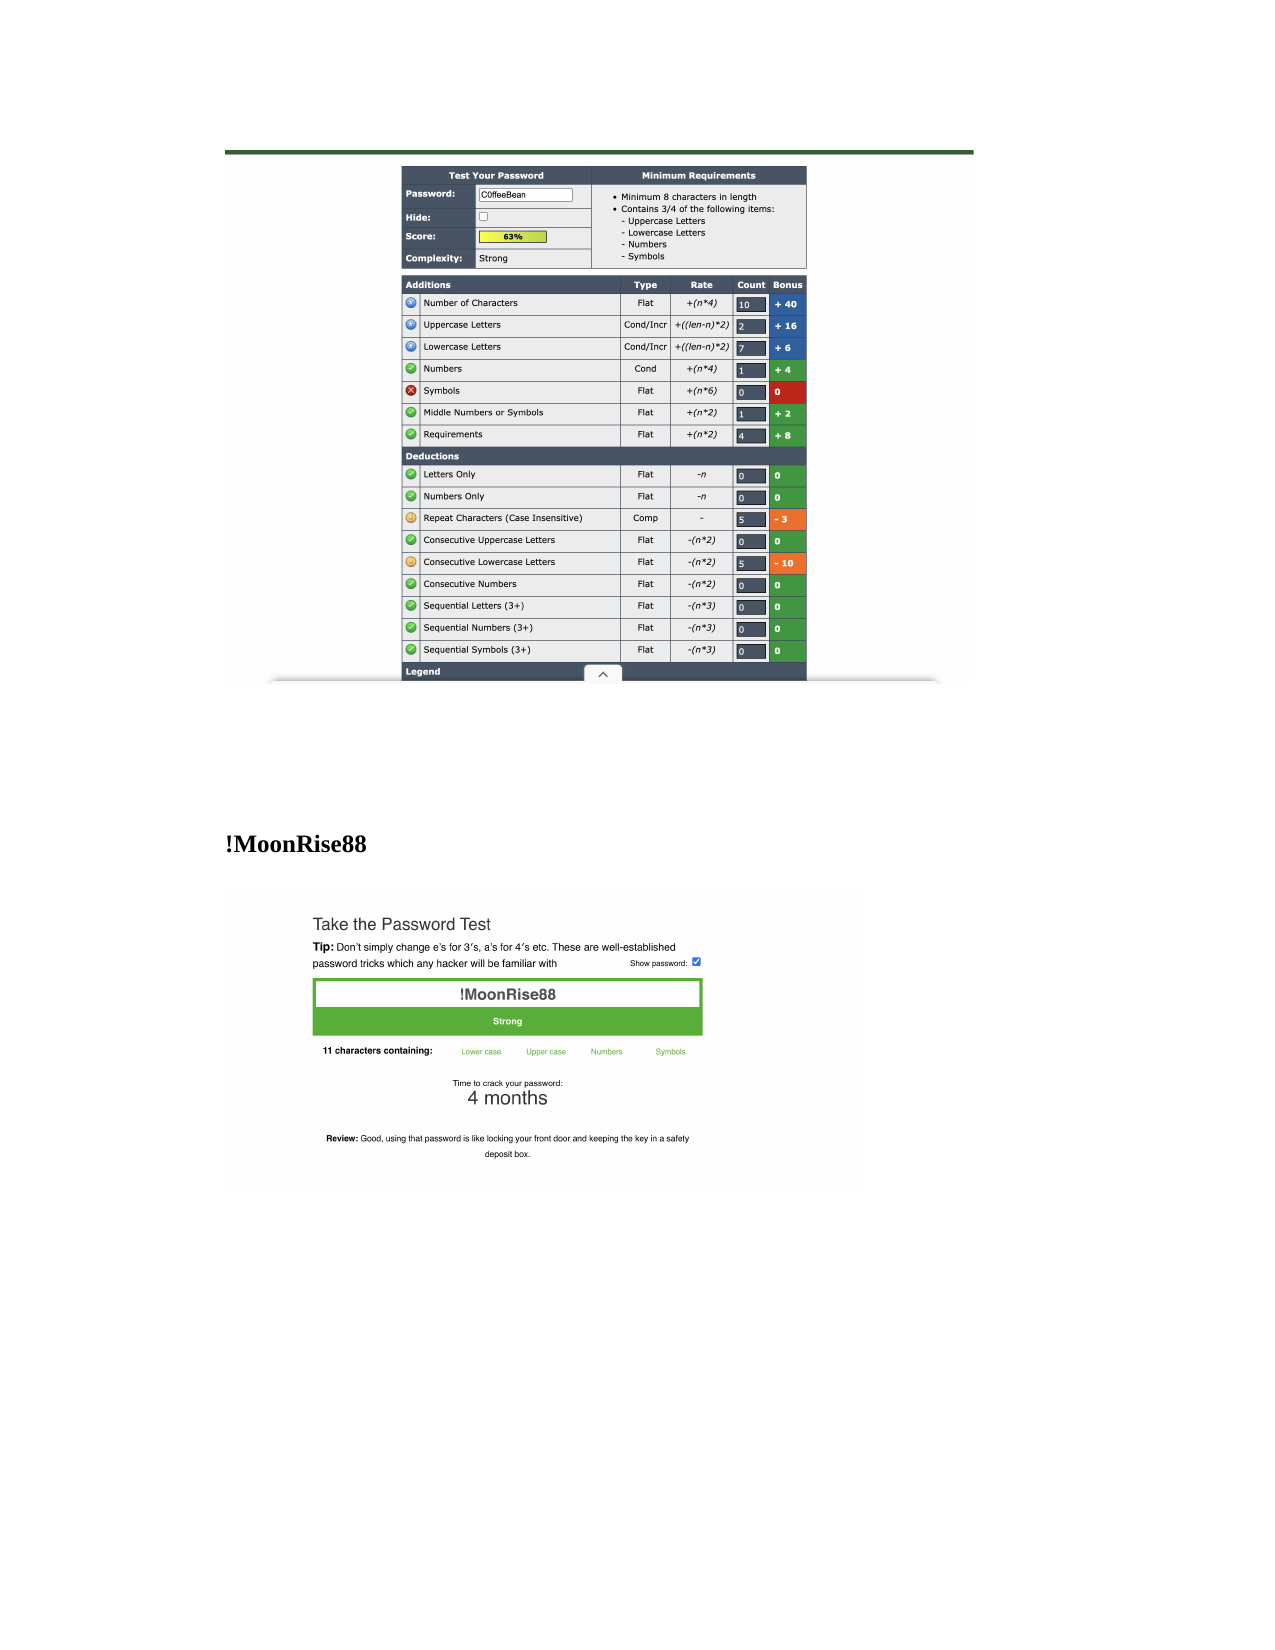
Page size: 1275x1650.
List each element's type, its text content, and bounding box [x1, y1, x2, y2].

picture [225, 887, 867, 1194]
text !MoonRise88 [225, 829, 1125, 858]
picture [225, 150, 974, 684]
